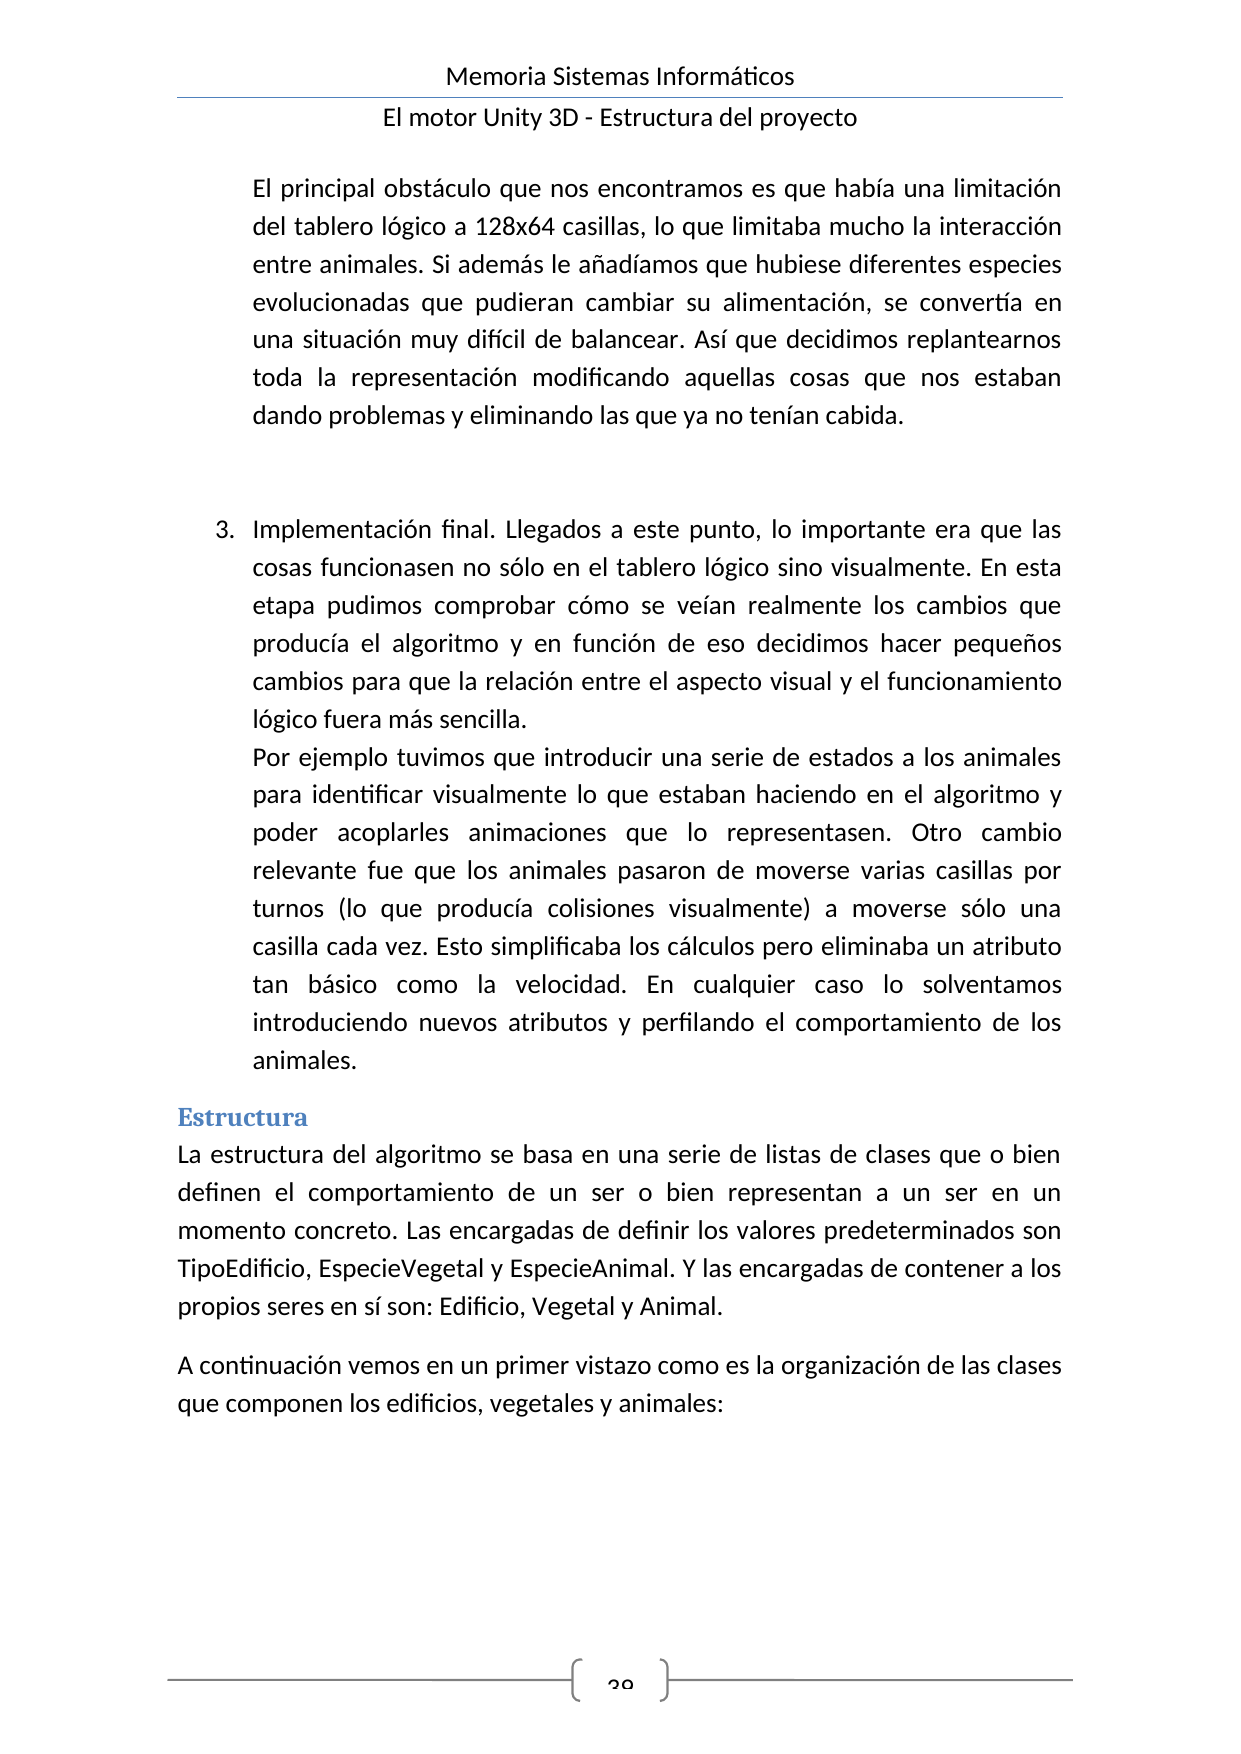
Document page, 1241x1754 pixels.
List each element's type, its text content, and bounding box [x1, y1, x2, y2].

text A continuación vemos en un primer vistazo como es la organización de las clases que componen los edificios, vegetales y animales: [177, 1348, 1063, 1419]
list Implementación final. Llegados a este punto, lo importante era que las cosas funcionasen no sólo en el tablero lógico sino visualmente. En esta etapa pudimos comprobar cómo se veían realmente los cambios que producía el algoritmo y en función de eso decidimos hacer pequeños cambios para que la relación entre el aspecto visual y el funcionamiento lógico fuera más sencilla. [215, 512, 1063, 735]
list El principal obstáculo que nos encontramos es que había una limitación del tablero lógico a 128x64 casillas, lo que limitaba mucho la interacción entre animales. Si además le añadíamos que hubiese diferentes especies evolucionadas que pudieran cambiar su alimentación, se convertía en una situación muy difícil de balancear. Así que decidimos replantearnos toda la representación modificando aquellas cosas que nos estaban dando problemas y eliminando las que ya no tenían cabida. [252, 171, 1063, 432]
list Por ejemplo tuvimos que introducir una serie de estados a los animales para identificar visualmente lo que estaban haciendo en el algoritmo y poder acoplarles animaciones que lo representasen. Otro cambio relevante fue que los animales pasaron de moverse varias casillas por turnos (lo que producía colisiones visualmente) a moverse sólo una casilla cada vez. Esto simplificaba los cálculos pero eliminaba un atributo tan básico como la velocidad. En cualquier caso lo solventamos introduciendo nuevos atributos y perfilando el comportamiento de los animales. [252, 740, 1063, 1076]
text La estructura del algoritmo se basa en una serie de listas de clases que o bien definen el comportamiento de un ser o bien representan a un ser en un momento concreto. Las encargadas de definir los valores predeterminados son TipoEdificio, EspecieVegetal y EspecieAnimal. Y las encargadas de contener a los propios seres en sí son: Edificio, Vegetal y Animal. [177, 1138, 1063, 1322]
subtitle Estructura [177, 1102, 1063, 1133]
